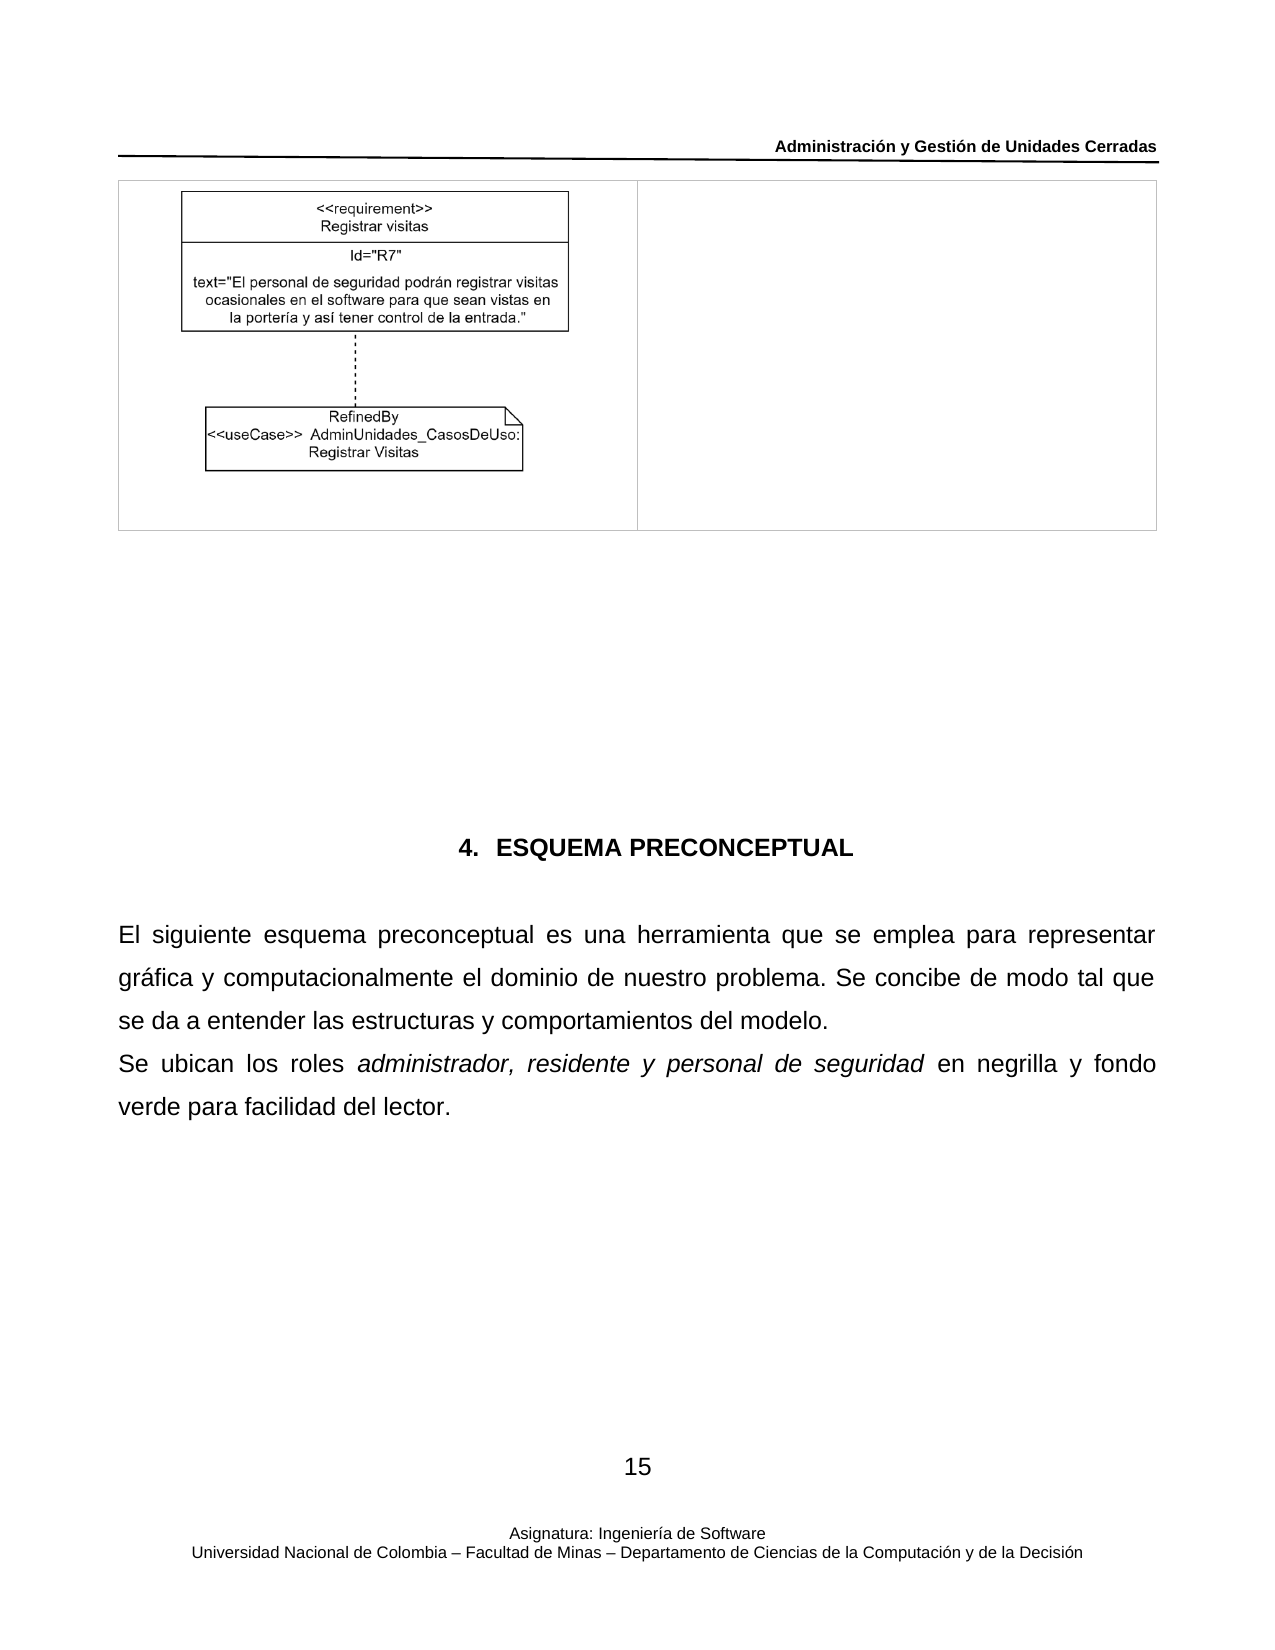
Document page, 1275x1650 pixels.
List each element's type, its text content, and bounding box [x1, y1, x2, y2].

text Se ubican los roles administrador, residente y personal de seguridad en negrilla y fondo verde para facilidad del lector. [118, 1049, 1157, 1121]
table_cell [119, 181, 637, 530]
picture [172, 181, 584, 491]
text El siguiente esquema preconceptual es una herramienta que se emplea para representar gráfica y computacionalmente el dominio de nuestro problema. Se concibe de modo tal que se da a entender las estructuras y comportamientos del modelo. [118, 919, 1157, 1034]
table_cell [638, 181, 1156, 530]
subtitle ESQUEMA PRECONCEPTUAL [156, 833, 1157, 862]
